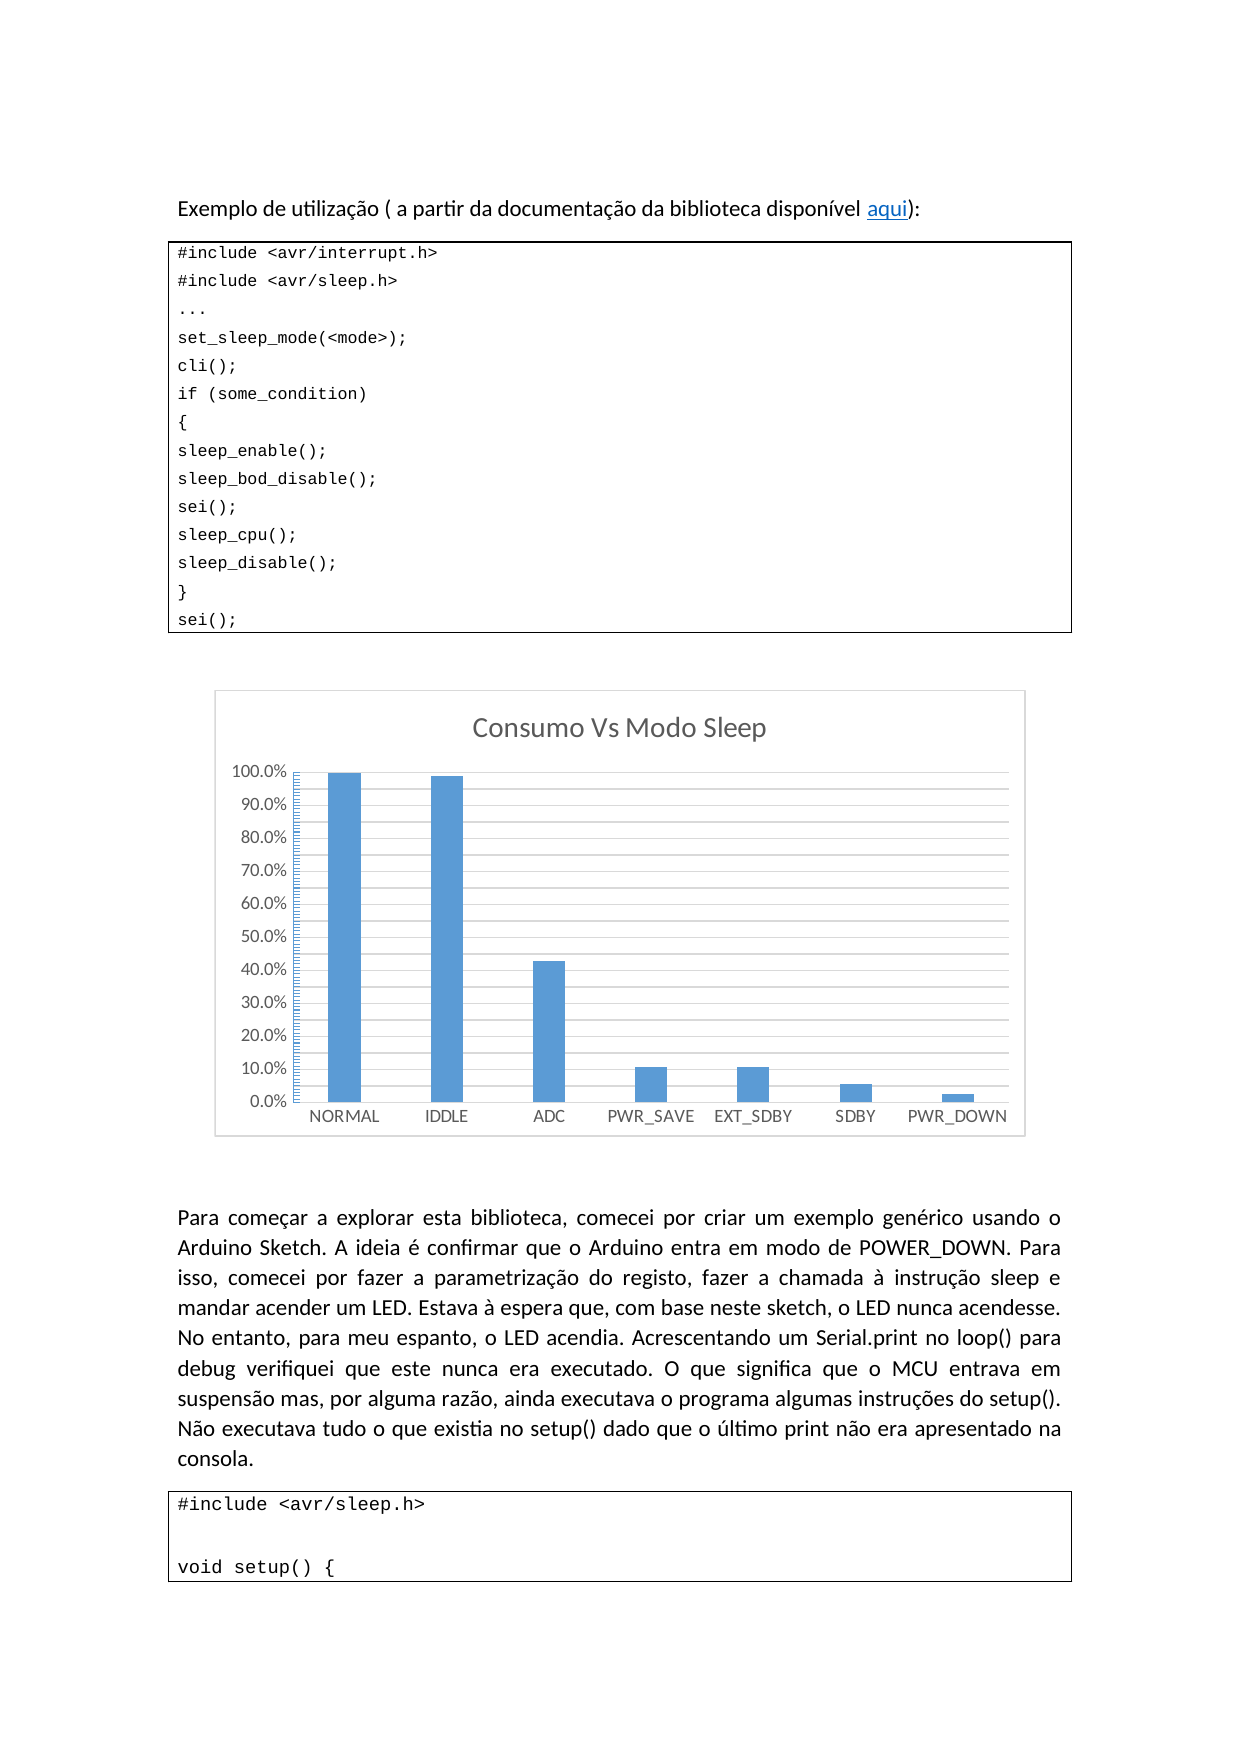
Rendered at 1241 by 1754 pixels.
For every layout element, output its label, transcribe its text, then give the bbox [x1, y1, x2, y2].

text sleep_disable(); [169, 552, 1071, 574]
text #include <avr/sleep.h> [169, 1492, 1071, 1516]
text sleep_enable(); [169, 439, 1071, 461]
text #include <avr/sleep.h> [169, 269, 1071, 292]
text void setup() { [169, 1555, 1071, 1581]
text if (some_condition) [169, 382, 1071, 404]
text Exemplo de utilização ( a partir da documentação da biblioteca disponível aqui): [177, 194, 1063, 222]
text sleep_bod_disable(); [169, 467, 1071, 489]
text sei(); [169, 495, 1071, 517]
text Para começar a explorar esta biblioteca, comecei por criar um exemplo genérico usando o Arduino Sketch. A ideia é confirmar que o Arduino entra em modo de POWER_DOWN. Para isso, comecei por fazer a parametrização do registo, fazer a chamada à instrução sleep e mandar acender um LED. Estava à espera que, com base neste sketch, o LED nunca acendesse. No entanto, para meu espanto, o LED acendia. Acrescentando um Serial.print no loop() para debug verifiquei que este nunca era executado. O que significa que o MCU entrava em suspensão mas, por alguma razão, ainda executava o programa algumas instruções do setup(). Não executava tudo o que existia no setup() dado que o último print não era apresentado na consola. [177, 1203, 1063, 1472]
text sleep_cpu(); [169, 524, 1071, 546]
text } [169, 580, 1071, 602]
text { [169, 411, 1071, 433]
text #include <avr/interrupt.h> [169, 243, 1071, 263]
text set_sleep_mode(<mode>); [169, 326, 1071, 348]
text cli(); [169, 354, 1071, 376]
text ... [169, 298, 1071, 320]
text sei(); [169, 608, 1071, 632]
